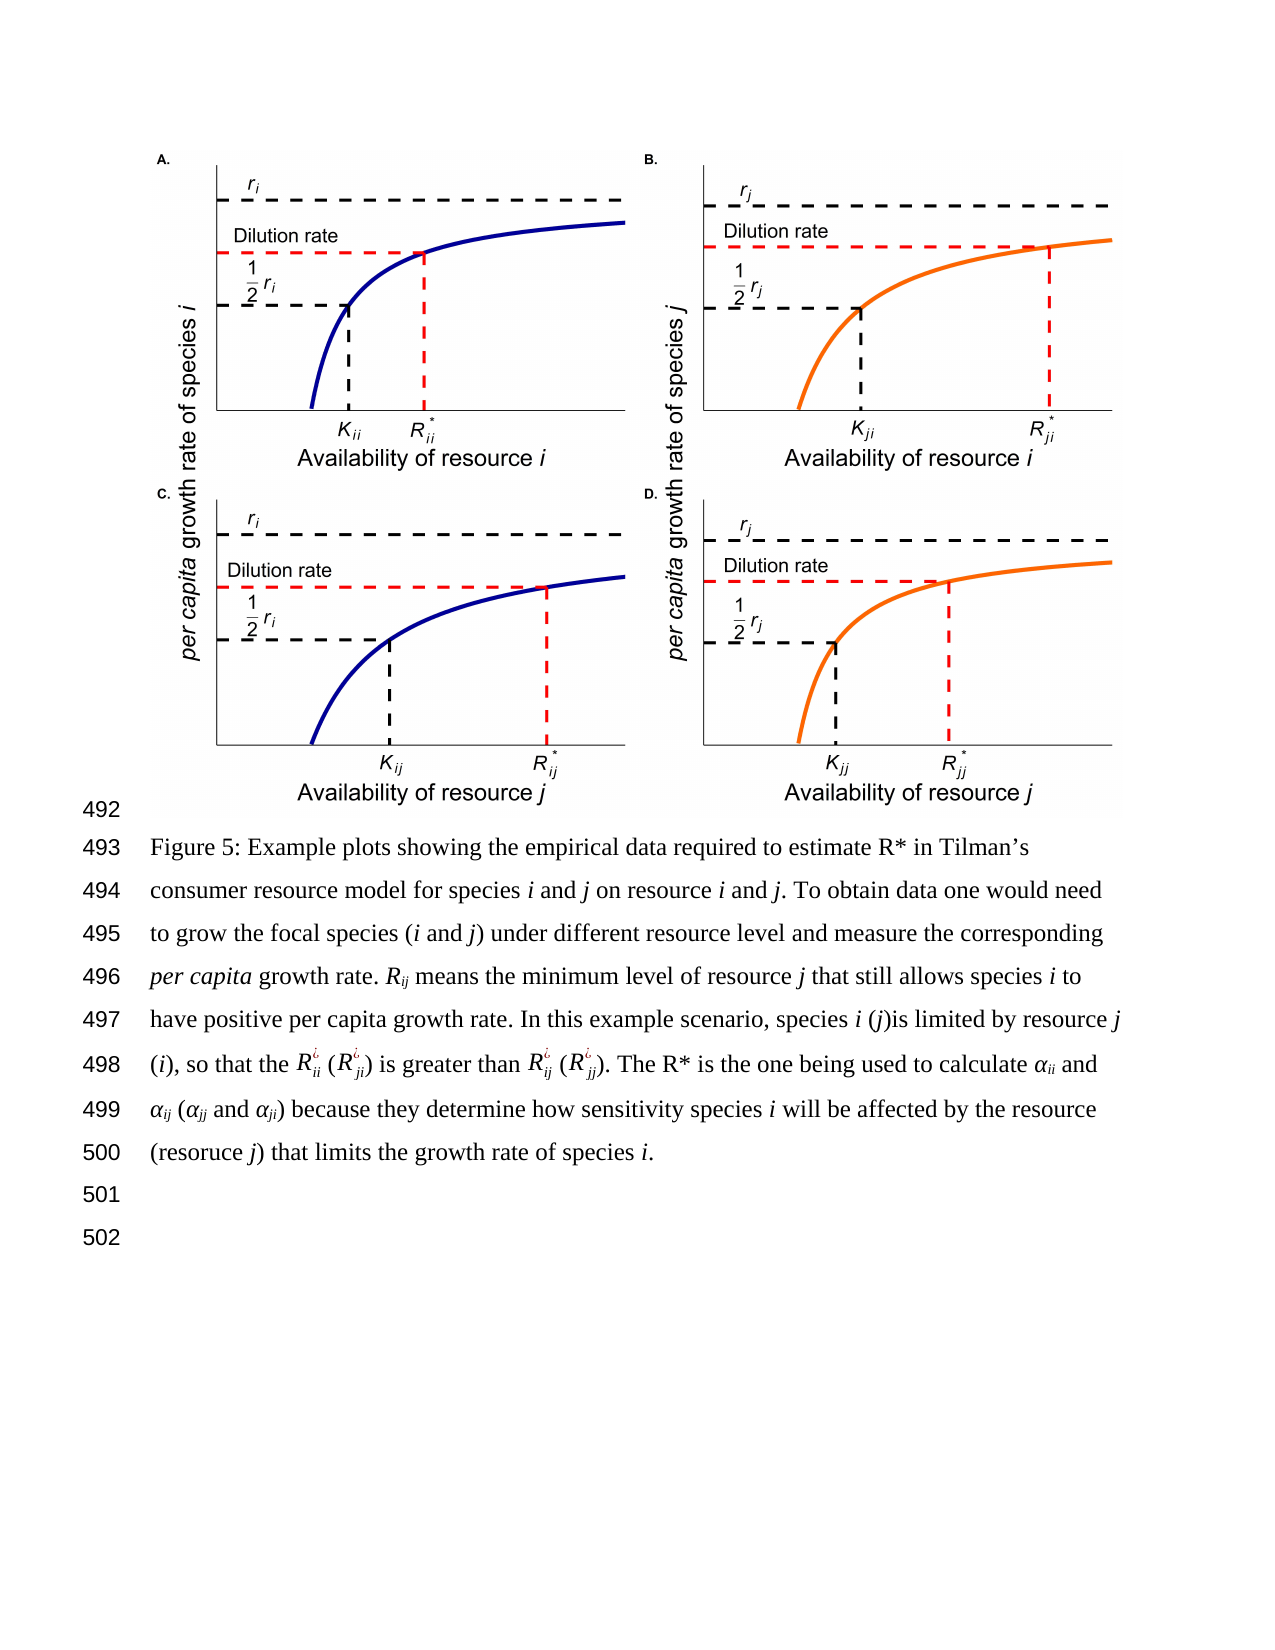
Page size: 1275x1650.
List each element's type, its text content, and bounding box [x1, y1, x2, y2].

picture [150, 150, 1124, 818]
text Figure 5: Example plots showing the empirical data required to estimate R* in Tilman’s consumer resource model for species i and j on resource i and j. To obtain data one would need to grow the focal species (i and j) under different resource level and measure the corresponding per capita growth rate. Rij means the minimum level of resource j that still allows species i to have positive per capita growth rate. In this example scenario, species i (j)is limited by resource j (i), so that the () is greater than (). The R* is the one being used to calculate αii and αij (αjj and αji) because they determine how sensitivity species i will be affected by the resource (resoruce j) that limits the growth rate of species i. [150, 832, 1125, 1166]
